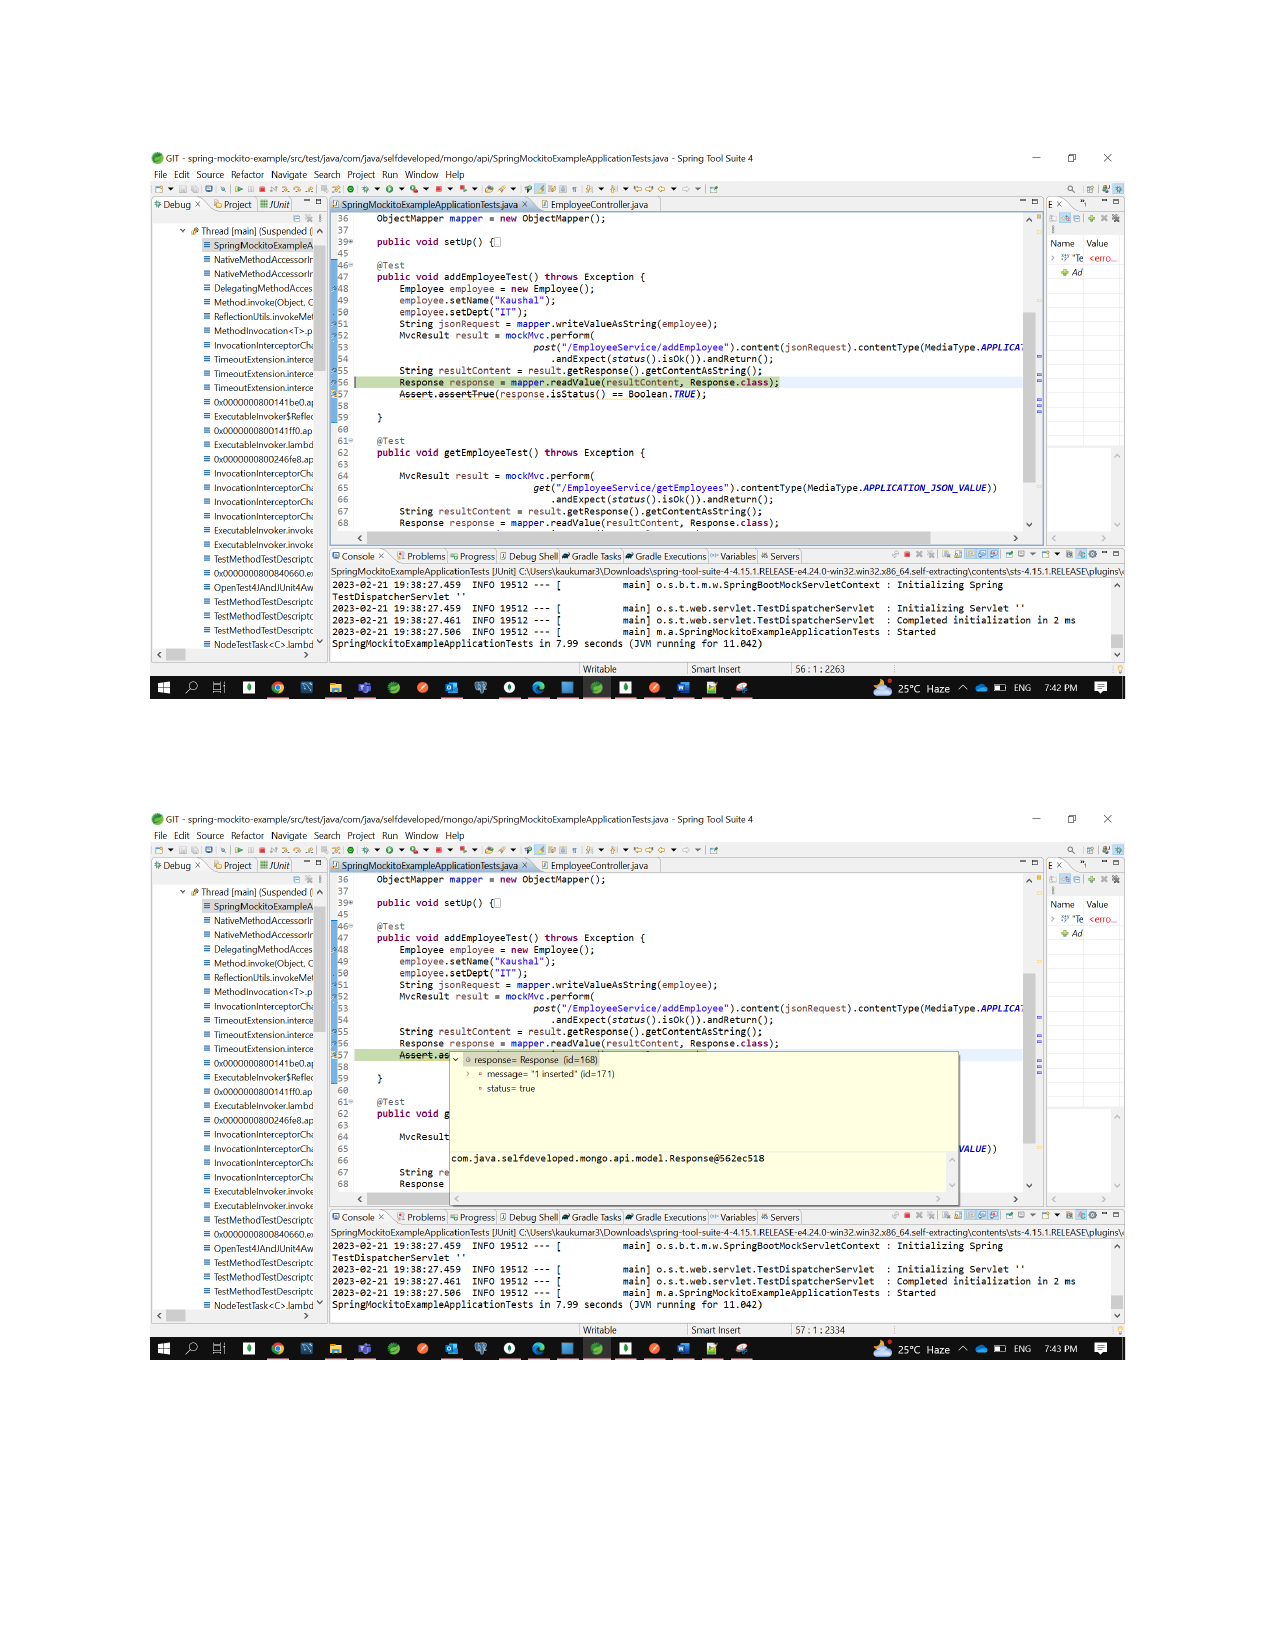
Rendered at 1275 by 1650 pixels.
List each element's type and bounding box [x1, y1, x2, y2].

picture [150, 811, 1125, 1360]
picture [150, 150, 1125, 699]
